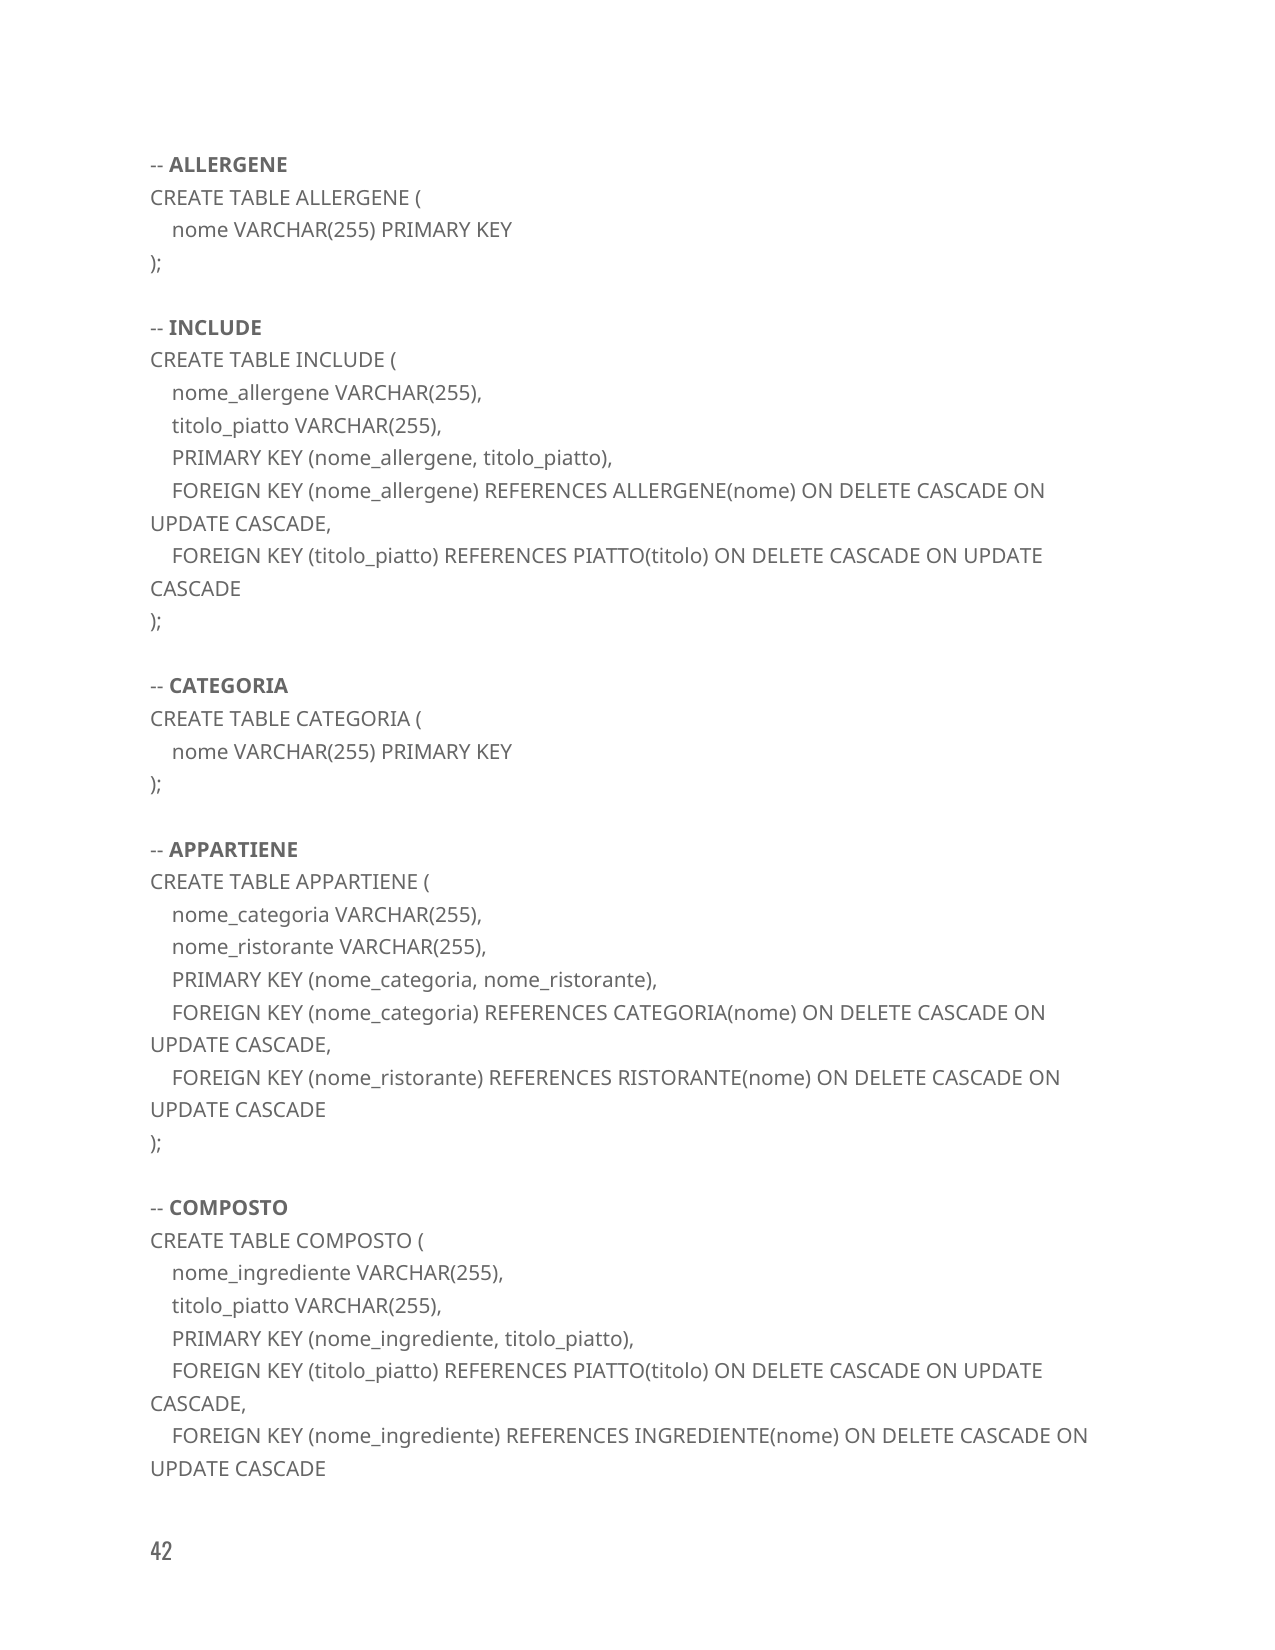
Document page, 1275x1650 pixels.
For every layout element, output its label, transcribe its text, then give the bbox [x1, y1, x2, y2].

text CREATE TABLE INCLUDE ( [150, 346, 1125, 374]
text titolo_piatto VARCHAR(255), [150, 411, 1125, 439]
text FOREIGN KEY (nome_ristorante) REFERENCES RISTORANTE(nome) ON DELETE CASCADE ON UPDATE CASCADE [150, 1063, 1125, 1124]
text nome_allergene VARCHAR(255), [150, 378, 1125, 407]
text nome_categoria VARCHAR(255), [150, 900, 1125, 928]
text -- APPARTIENE [150, 835, 1125, 863]
text PRIMARY KEY (nome_allergene, titolo_piatto), [150, 443, 1125, 472]
text -- INCLUDE [150, 313, 1125, 341]
text CREATE TABLE APPARTIENE ( [150, 867, 1125, 896]
text CREATE TABLE COMPOSTO ( [150, 1226, 1125, 1254]
text nome_ingrediente VARCHAR(255), [150, 1258, 1125, 1287]
text PRIMARY KEY (nome_ingrediente, titolo_piatto), [150, 1324, 1125, 1352]
text FOREIGN KEY (nome_allergene) REFERENCES ALLERGENE(nome) ON DELETE CASCADE ON UPDATE CASCADE, [150, 476, 1125, 537]
text ); [150, 1128, 1125, 1157]
text ); [150, 248, 1125, 276]
text -- ALLERGENE [150, 150, 1125, 178]
text CREATE TABLE ALLERGENE ( [150, 183, 1125, 211]
text -- COMPOSTO [150, 1193, 1125, 1222]
text ); [150, 606, 1125, 635]
text PRIMARY KEY (nome_categoria, nome_ristorante), [150, 965, 1125, 993]
text -- CATEGORIA [150, 672, 1125, 700]
text FOREIGN KEY (nome_categoria) REFERENCES CATEGORIA(nome) ON DELETE CASCADE ON UPDATE CASCADE, [150, 998, 1125, 1059]
text nome VARCHAR(255) PRIMARY KEY [150, 737, 1125, 765]
text titolo_piatto VARCHAR(255), [150, 1291, 1125, 1319]
text ); [150, 769, 1125, 798]
text FOREIGN KEY (titolo_piatto) REFERENCES PIATTO(titolo) ON DELETE CASCADE ON UPDATE CASCADE [150, 541, 1125, 602]
text nome VARCHAR(255) PRIMARY KEY [150, 215, 1125, 244]
text CREATE TABLE CATEGORIA ( [150, 704, 1125, 733]
text FOREIGN KEY (titolo_piatto) REFERENCES PIATTO(titolo) ON DELETE CASCADE ON UPDATE CASCADE, [150, 1356, 1125, 1417]
text FOREIGN KEY (nome_ingrediente) REFERENCES INGREDIENTE(nome) ON DELETE CASCADE ON UPDATE CASCADE [150, 1422, 1125, 1483]
text nome_ristorante VARCHAR(255), [150, 932, 1125, 961]
